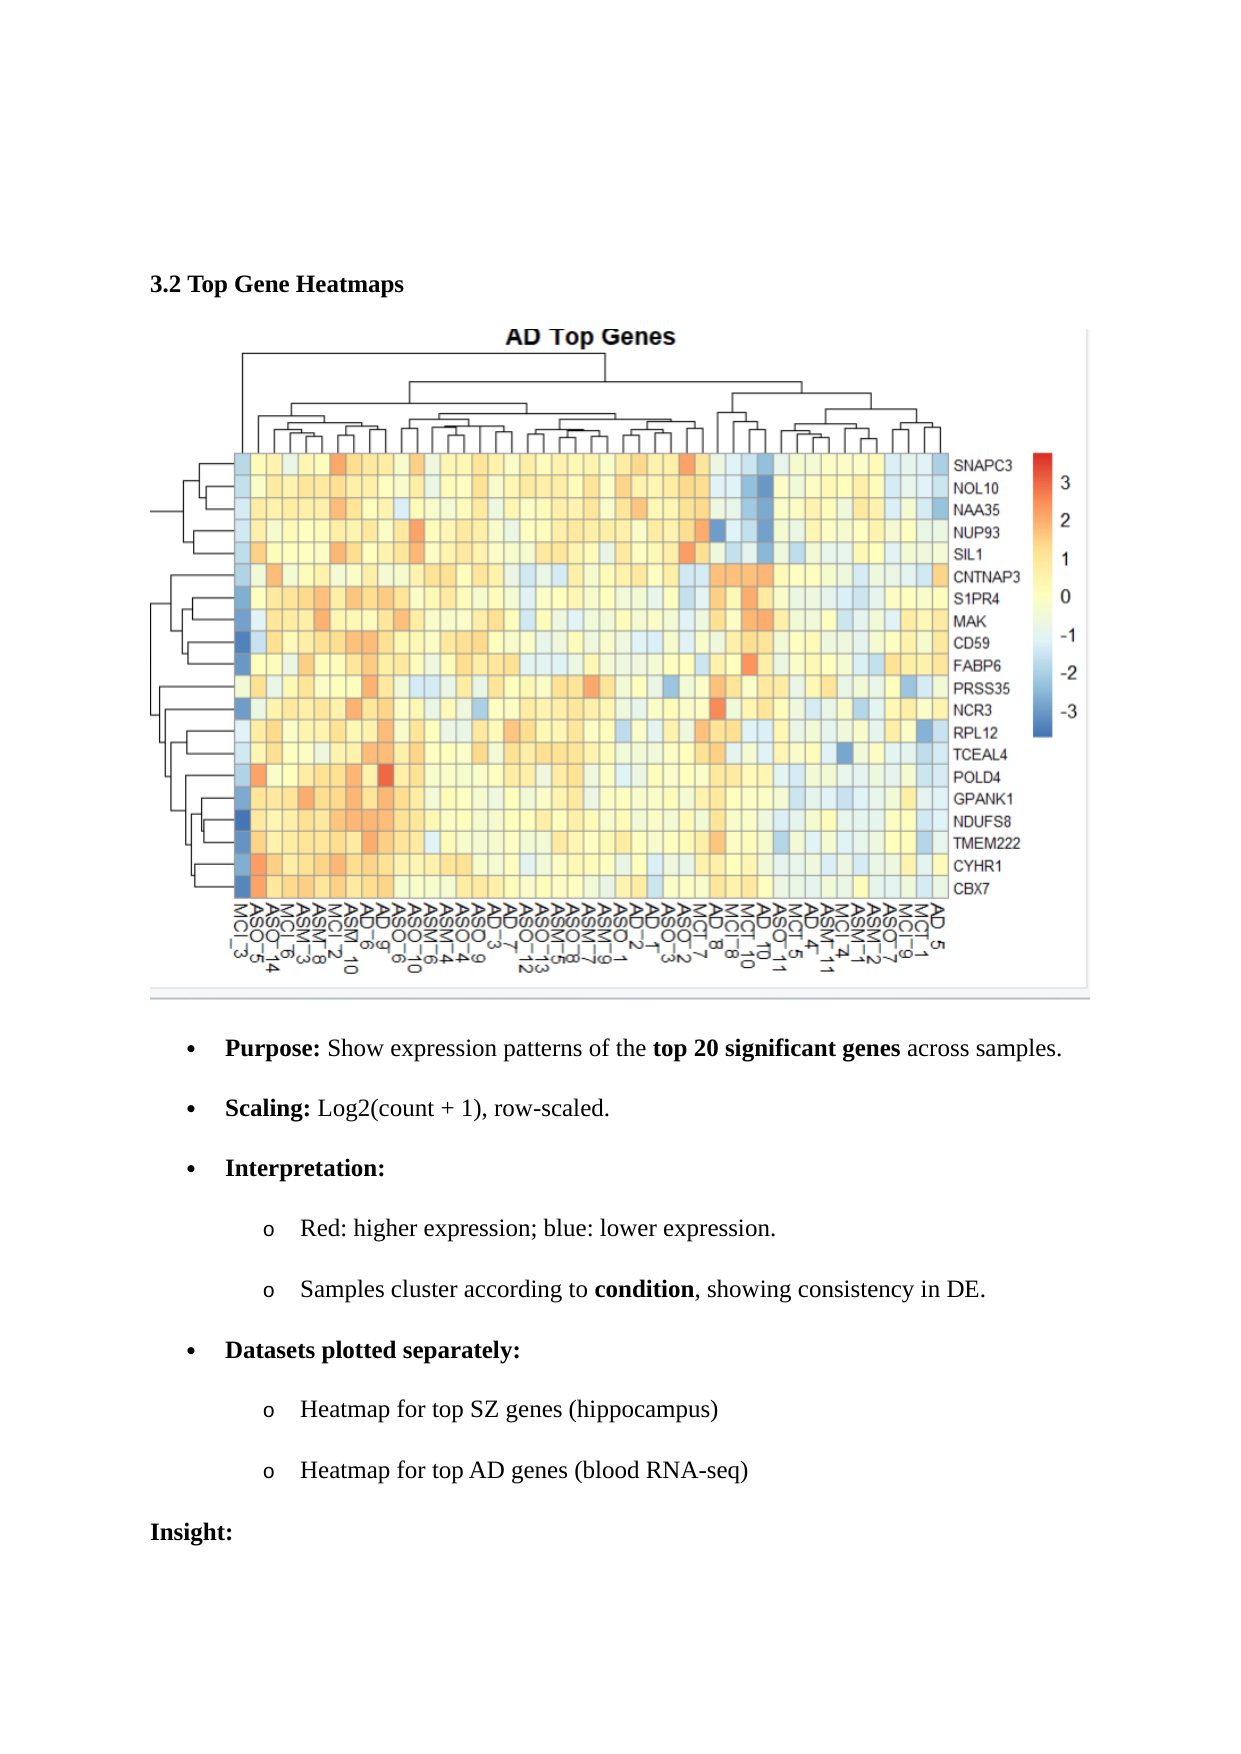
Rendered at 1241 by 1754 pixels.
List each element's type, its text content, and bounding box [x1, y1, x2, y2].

list Heatmap for top AD genes (blood RNA-seq) [262, 1456, 1090, 1485]
list Red: higher expression; blue: lower expression. [262, 1213, 1090, 1242]
text Insight: [150, 1517, 1090, 1545]
list Interpretation: [187, 1153, 1090, 1182]
list Samples cluster according to condition, showing consistency in DE. [262, 1274, 1090, 1303]
list Heatmap for top SZ genes (hippocampus) [262, 1394, 1090, 1424]
text 3.2 Top Gene Heatmaps [150, 269, 1090, 298]
list Purpose: Show expression patterns of the top 20 significant genes across samples. [187, 1033, 1090, 1062]
list Scaling: Log2(count + 1), row-scaled. [187, 1093, 1090, 1122]
list Datasets plotted separately: [187, 1335, 1090, 1363]
picture [150, 329, 1091, 1000]
